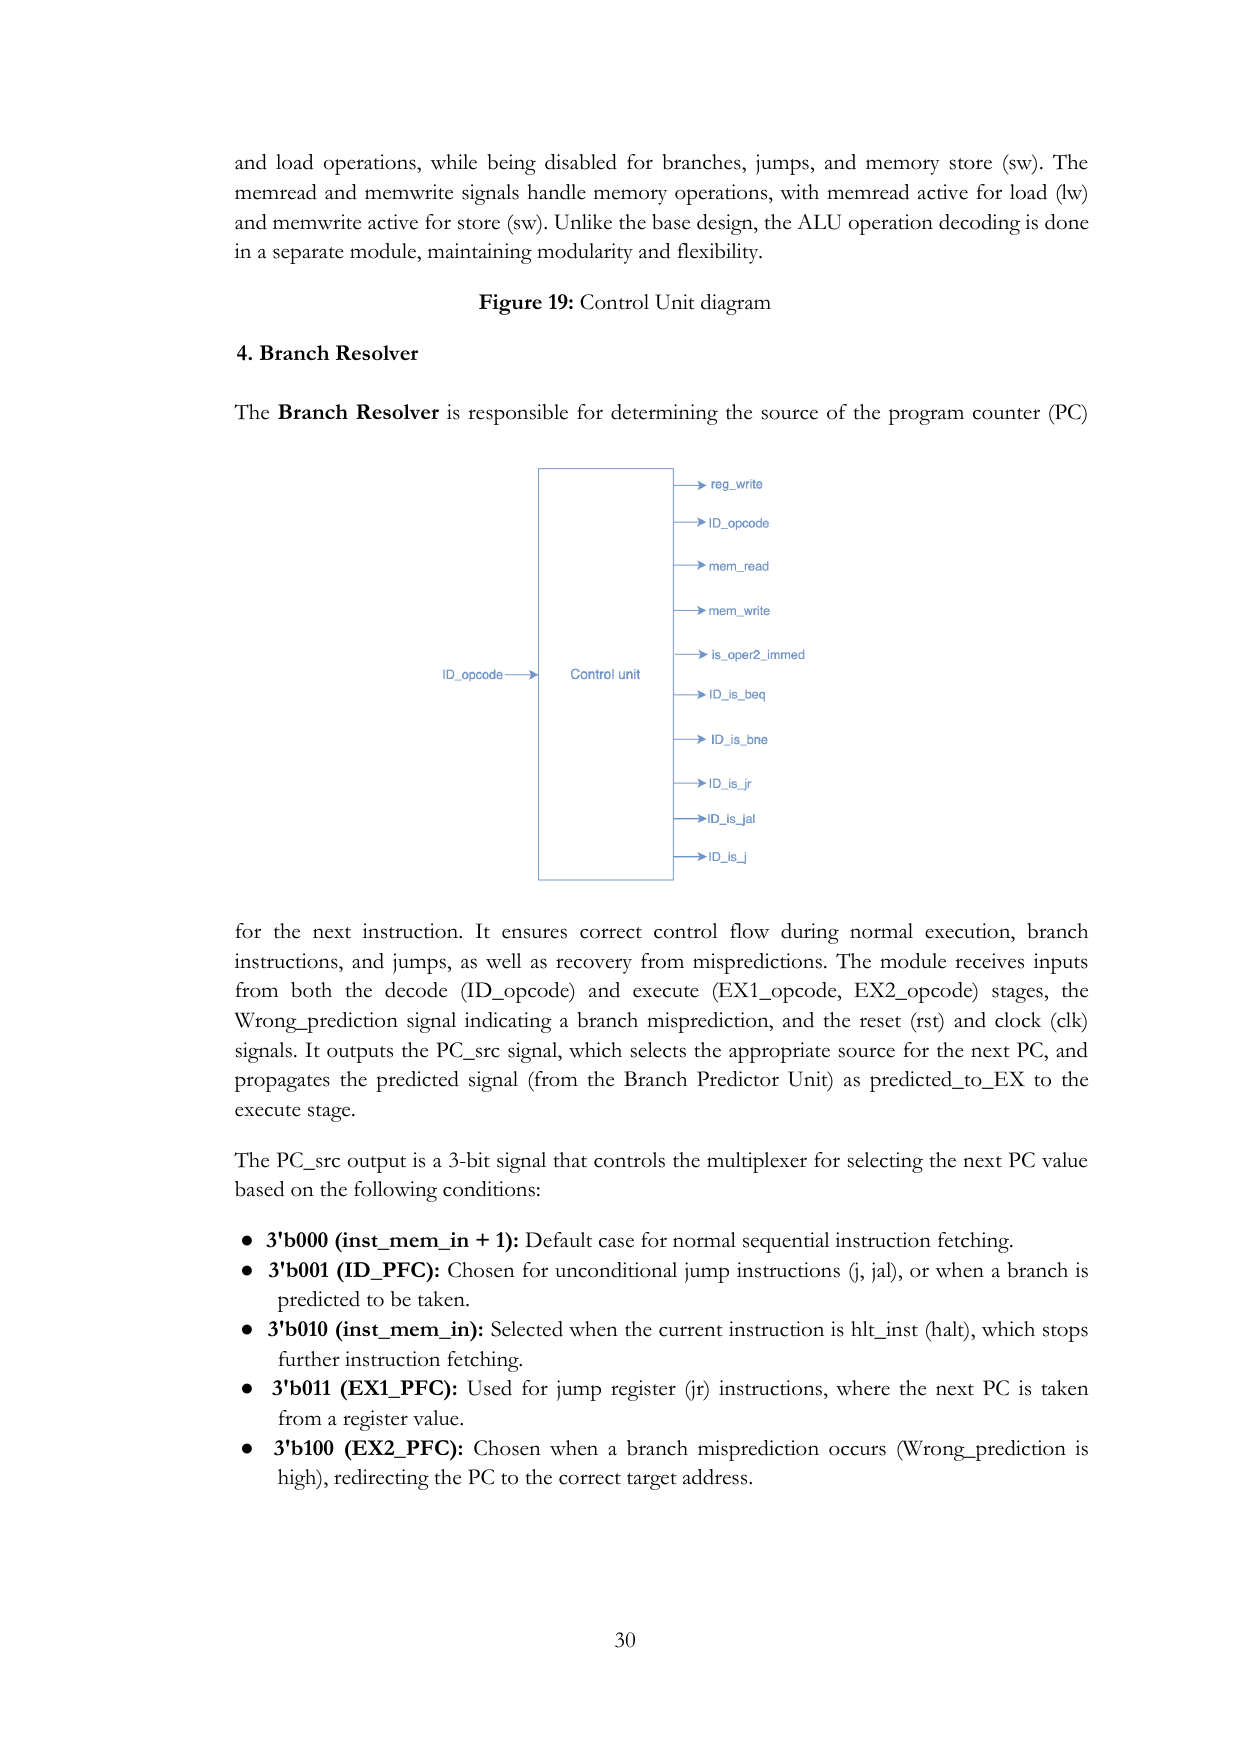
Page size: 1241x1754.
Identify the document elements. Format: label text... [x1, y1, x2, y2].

list 3'b010 (inst_mem_in): Selected when the current instruction is hlt_inst (halt), which stops further instruction fetching. [240, 1317, 1090, 1372]
list 3'b001 (ID_PFC): Chosen for unconditional jump instructions (j, jal), or when a branch is predicted to be taken. [240, 1257, 1090, 1313]
text 4. Branch Resolver [159, 340, 1090, 366]
list 3'b000 (inst_mem_in + 1): Default case for normal sequential instruction fetching. [240, 1227, 1090, 1253]
list 3'b011 (EX1_PFC): Used for jump register (jr) instructions, where the next PC is taken from a register value. [240, 1376, 1090, 1431]
text Figure 19: Control Unit diagram [159, 289, 1090, 315]
picture [436, 444, 813, 900]
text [234, 150, 1090, 265]
text The PC_src output is a 3-bit signal that controls the multiplexer for selecting the next PC value based on the following conditions: [234, 1147, 1090, 1203]
list 3'b100 (EX2_PFC): Chosen when a branch misprediction occurs (Wrong_prediction is high), redirecting the PC to the correct target address. [240, 1435, 1090, 1491]
